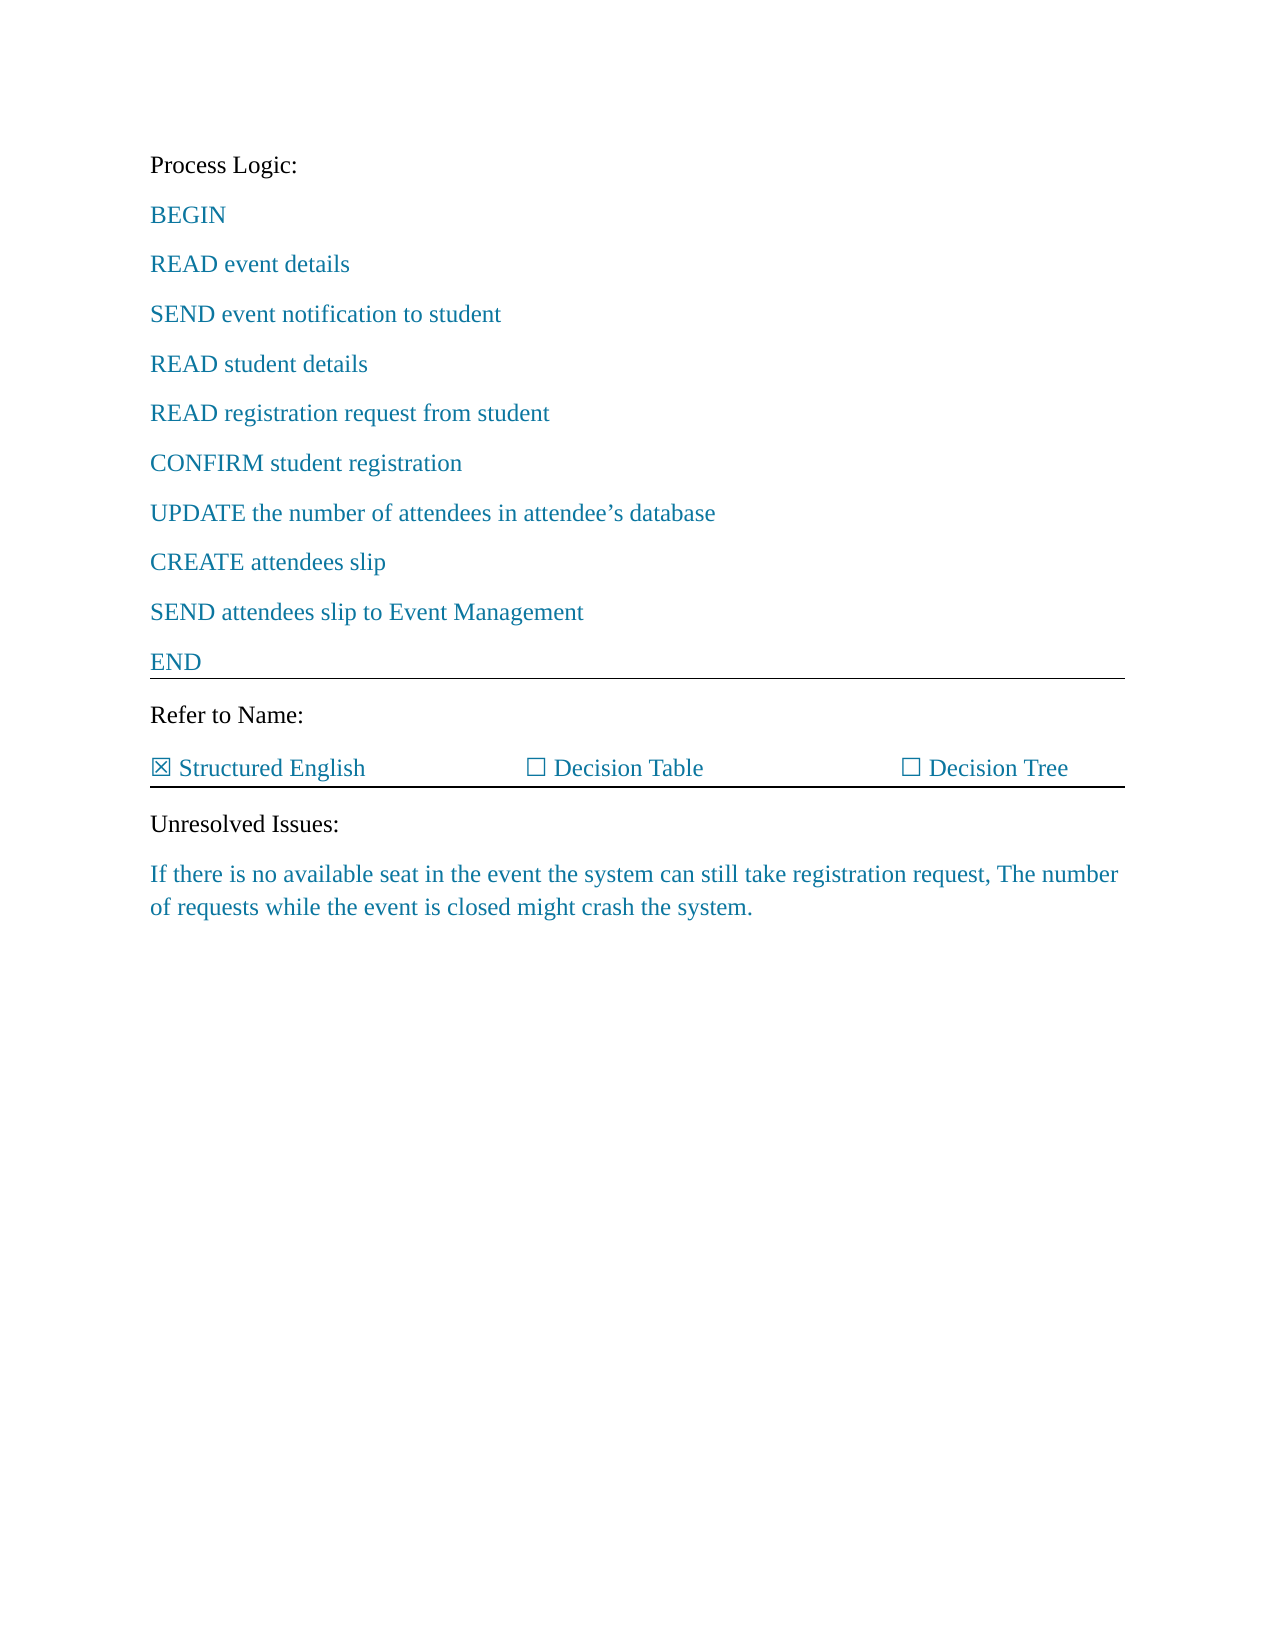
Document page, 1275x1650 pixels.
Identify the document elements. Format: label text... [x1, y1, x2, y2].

text SEND event notification to student [150, 299, 1125, 328]
text CREATE attendees slip [150, 547, 1125, 576]
picture [185, 407, 192, 419]
picture [162, 505, 167, 516]
text CONFIRM student registration [150, 448, 1125, 477]
picture [220, 207, 225, 218]
text UPDATE the number of attendees in attendee’s database [150, 498, 1125, 527]
text READ registration request from student [150, 398, 1125, 427]
text If there is no available seat in the event the system can still take registration request, The number of requests while the event is closed might crash the system. [150, 859, 1125, 921]
picture [203, 507, 210, 519]
picture [177, 654, 182, 665]
picture [813, 882, 824, 887]
picture [996, 866, 1003, 880]
text READ event details [150, 249, 1125, 278]
text END [150, 647, 1125, 678]
text READ student details [150, 349, 1125, 377]
text Process Logic: [150, 150, 1125, 179]
picture [185, 358, 192, 370]
picture [185, 258, 192, 270]
picture [411, 609, 416, 617]
text BEGIN [150, 200, 1125, 228]
text Refer to Name: [150, 700, 1125, 729]
picture [318, 776, 329, 781]
text Unresolved Issues: [150, 809, 1125, 838]
picture [323, 865, 327, 882]
picture [213, 554, 220, 568]
picture [191, 306, 196, 317]
text Structured English Decision Table Decision Tree [150, 750, 1125, 786]
text SEND attendees slip to Event Management [150, 597, 1125, 626]
picture [191, 604, 196, 615]
